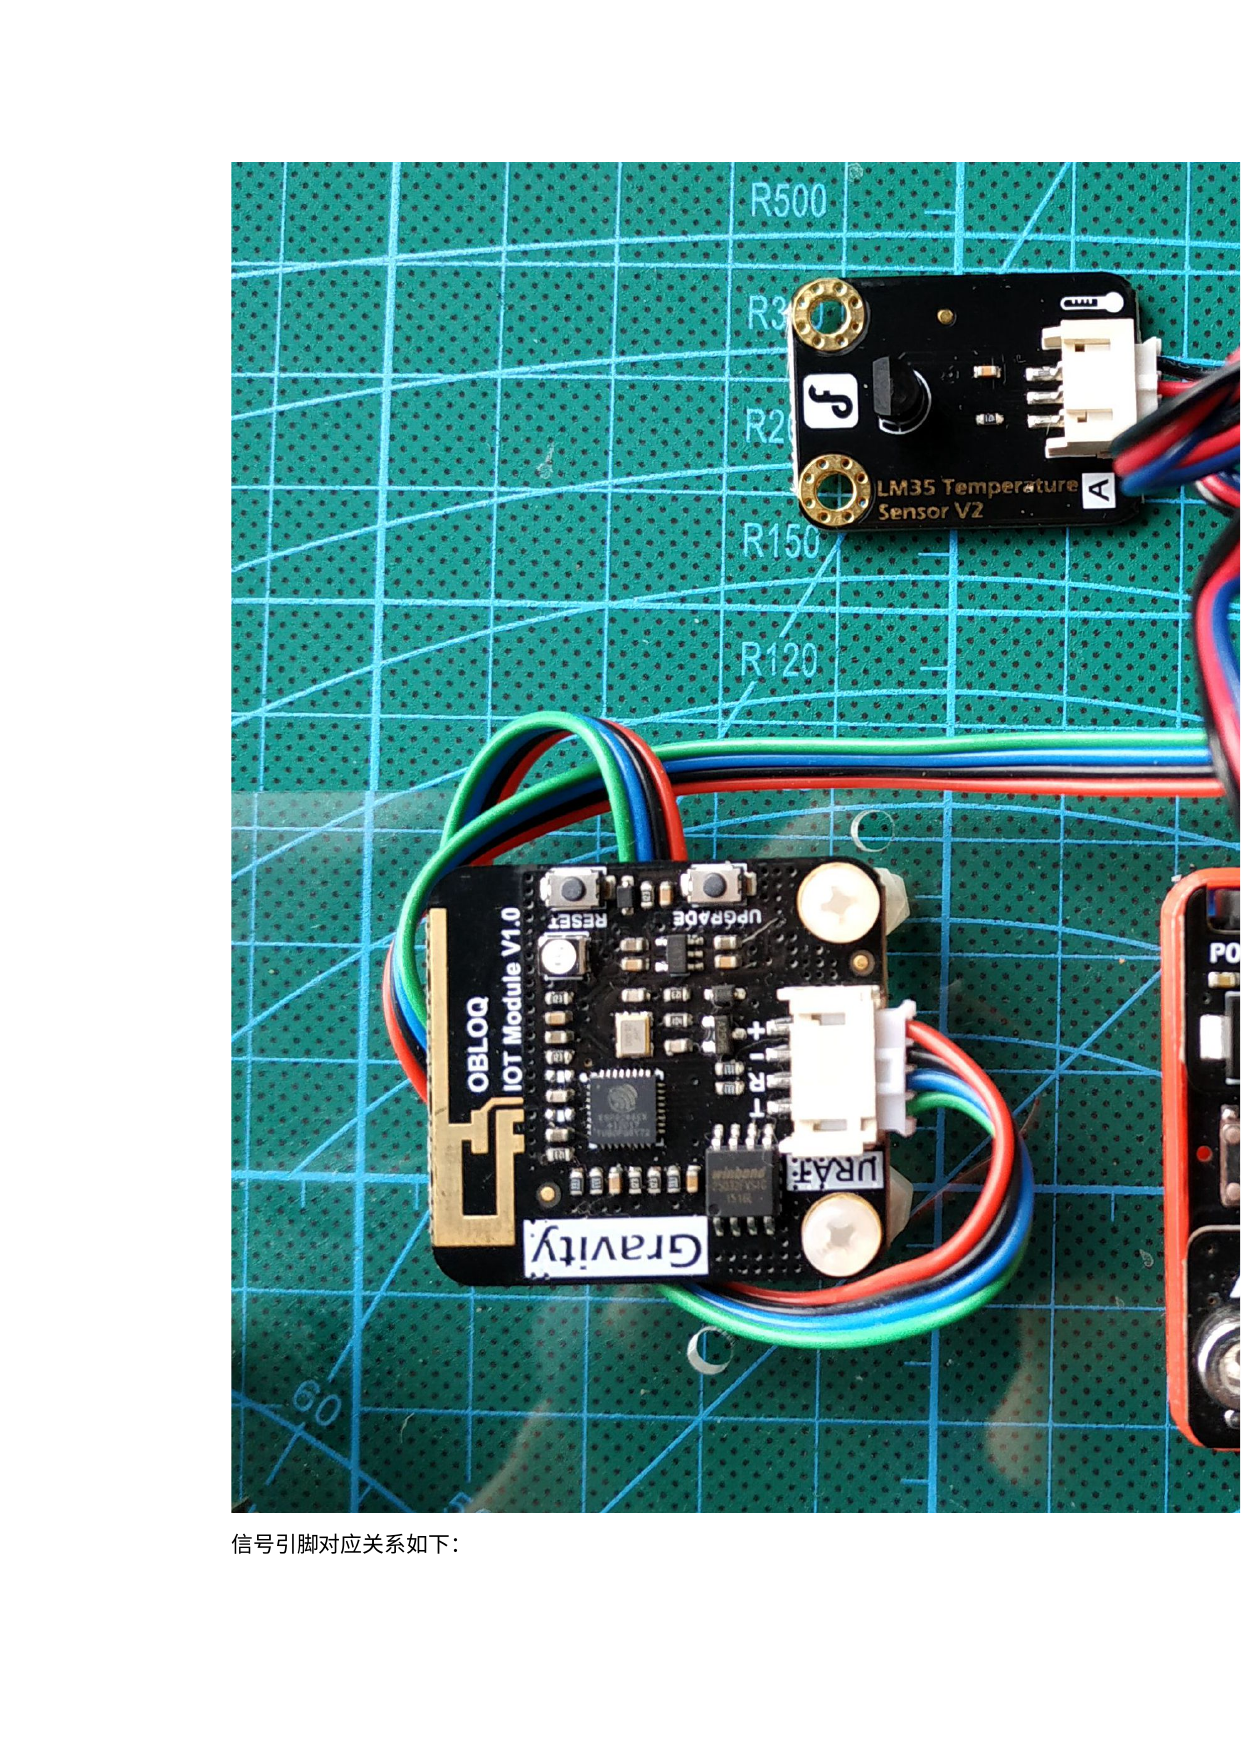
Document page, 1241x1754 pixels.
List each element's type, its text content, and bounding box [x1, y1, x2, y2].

picture [231, 162, 1241, 1513]
text 信号引脚对应关系如下： [187, 1527, 1053, 1559]
